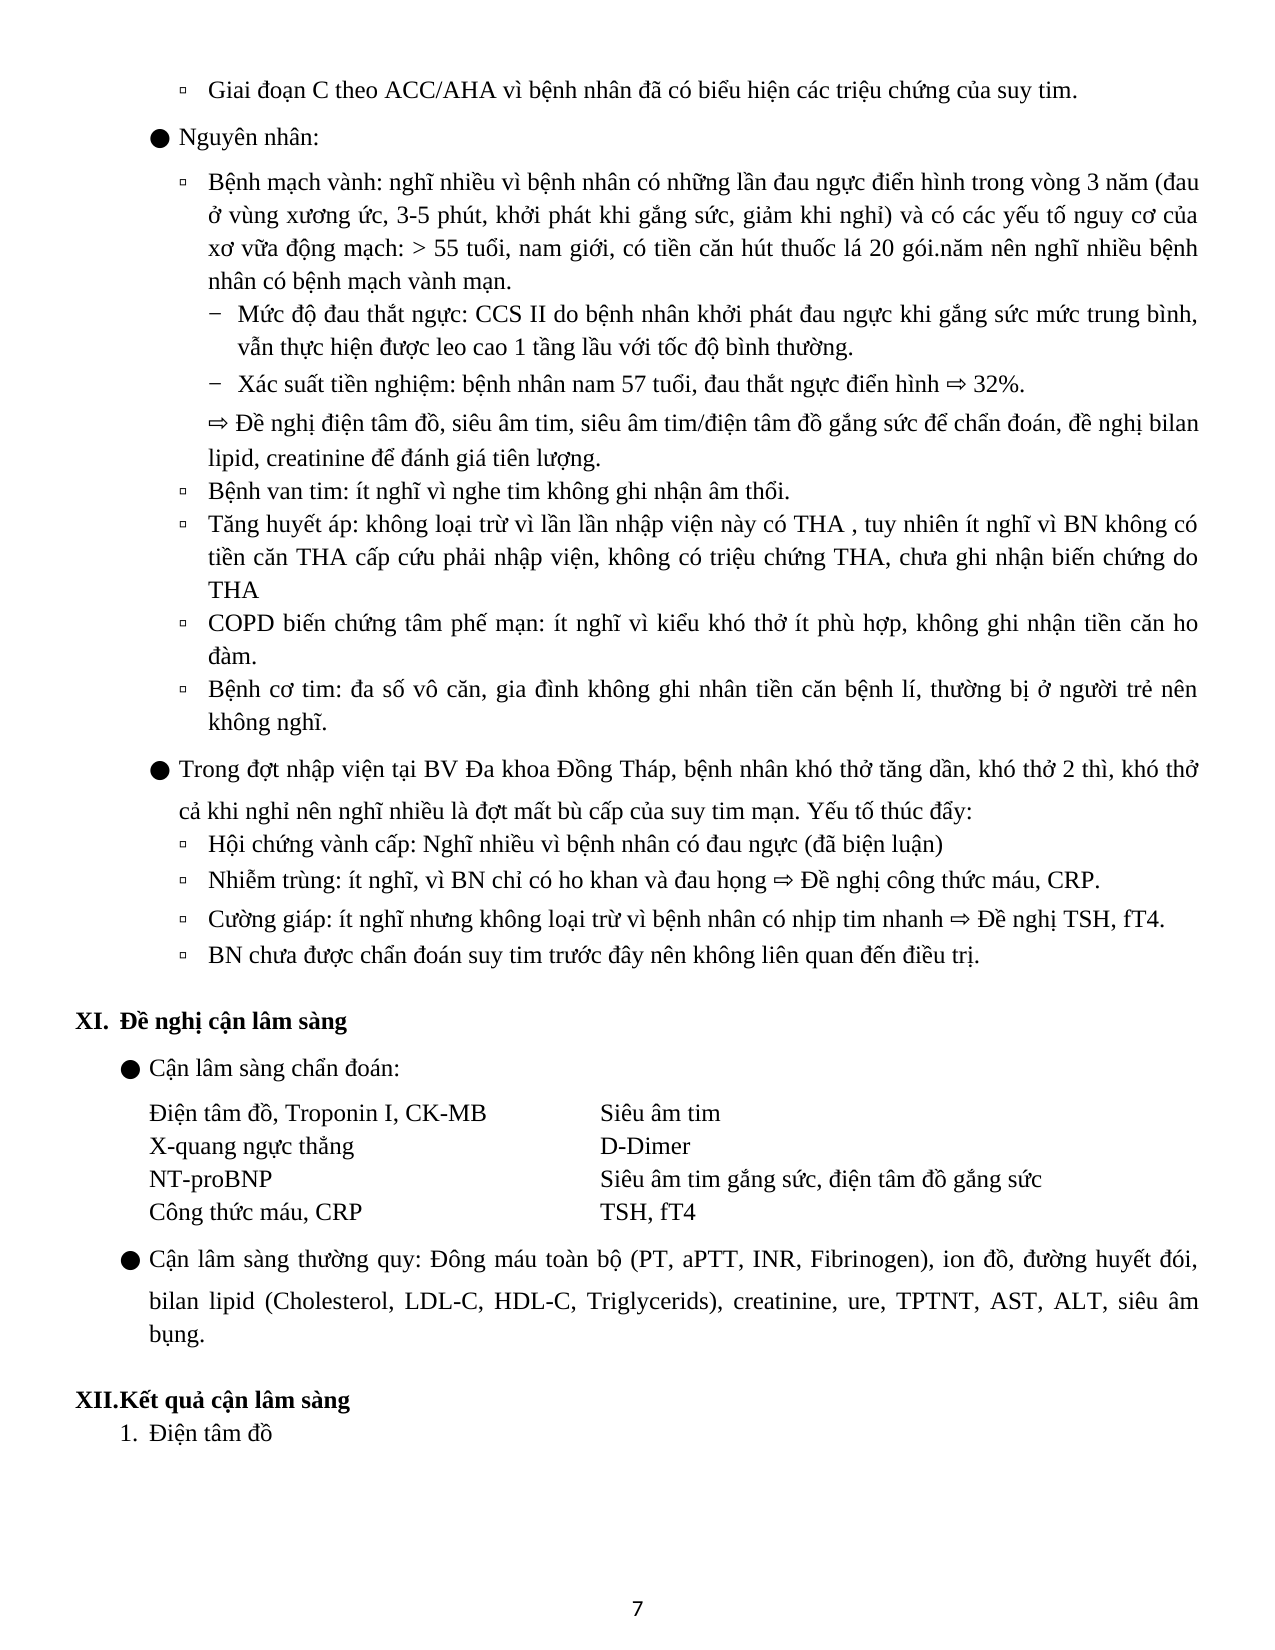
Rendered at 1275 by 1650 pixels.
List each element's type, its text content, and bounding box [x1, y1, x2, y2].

text Công thức máu, CRP TSH, fT4 [149, 1197, 1200, 1226]
list Tăng huyết áp: không loại trừ vì lần lần nhập viện này có THA , tuy nhiên ít nghĩ vì BN không có tiền căn THA cấp cứu phải nhập viện, không có triệu chứng THA, chưa ghi nhận biến chứng do THA [178, 509, 1200, 604]
list Bệnh mạch vành: nghĩ nhiều vì bệnh nhân có những lần đau ngực điển hình trong vòng 3 năm (đau ở vùng xương ức, 3-5 phút, khởi phát khi gắng sức, giảm khi nghỉ) và có các yếu tố nguy cơ của xơ vữa động mạch: > 55 tuổi, nam giới, có tiền căn hút thuốc lá 20 gói.năm nên nghĩ nhiều bệnh nhân có bệnh mạch vành mạn. [178, 167, 1200, 295]
list Cận lâm sàng chẩn đoán: [119, 1039, 1200, 1091]
list BN chưa được chẩn đoán suy tim trước đây nên không liên quan đến điều trị. [178, 940, 1200, 969]
list Bệnh van tim: ít nghĩ vì nghe tim không ghi nhận âm thổi. [178, 476, 1200, 504]
text Điện tâm đồ, Troponin I, CK-MB Siêu âm tim [149, 1098, 1200, 1127]
list Đề nghị cận lâm sàng [75, 1006, 1200, 1035]
list Xác suất tiền nghiệm: bệnh nhân nam 57 tuổi, đau thắt ngực điển hình ⇨ 32%. [208, 365, 1200, 399]
text NT-proBNP Siêu âm tim gắng sức, điện tâm đồ gắng sức [149, 1164, 1200, 1193]
list Nguyên nhân: [149, 108, 1200, 159]
list Giai đoạn C theo ACC/AHA vì bệnh nhân đã có biểu hiện các triệu chứng của suy tim. [178, 75, 1200, 104]
list Nhiễm trùng: ít nghĩ, vì BN chỉ có ho khan và đau họng ⇨ Đề nghị công thức máu, CRP. [178, 862, 1200, 896]
list COPD biến chứng tâm phế mạn: ít nghĩ vì kiểu khó thở ít phù hợp, không ghi nhận tiền căn ho đàm. [178, 608, 1200, 670]
list Mức độ đau thắt ngực: CCS II do bệnh nhân khởi phát đau ngực khi gắng sức mức trung bình, vẫn thực hiện được leo cao 1 tầng lầu với tốc độ bình thường. [208, 299, 1200, 361]
text ⇨ Đề nghị điện tâm đồ, siêu âm tim, siêu âm tim/điện tâm đồ gắng sức để chẩn đoán, đề nghị bilan lipid, creatinine để đánh giá tiên lượng. [208, 404, 1200, 471]
list Cận lâm sàng thường quy: Đông máu toàn bộ (PT, aPTT, INR, Fibrinogen), ion đồ, đường huyết đói, bilan lipid (Cholesterol, LDL-C, HDL-C, Triglycerids), creatinine, ure, TPTNT, AST, ALT, siêu âm bụng. [119, 1230, 1200, 1348]
list Kết quả cận lâm sàng [75, 1385, 1200, 1414]
text X-quang ngực thẳng D-Dimer [149, 1131, 1200, 1160]
list Bệnh cơ tim: đa số vô căn, gia đình không ghi nhân tiền căn bệnh lí, thường bị ở người trẻ nên không nghĩ. [178, 674, 1200, 736]
list Trong đợt nhập viện tại BV Đa khoa Đồng Tháp, bệnh nhân khó thở tăng dần, khó thở 2 thì, khó thở cả khi nghỉ nên nghĩ nhiều là đợt mất bù cấp của suy tim mạn. Yếu tố thúc đẩy: [149, 740, 1200, 824]
list Điện tâm đồ [119, 1418, 1200, 1447]
list Cường giáp: ít nghĩ nhưng không loại trừ vì bệnh nhân có nhịp tim nhanh ⇨ Đề nghị TSH, fT4. [178, 901, 1200, 935]
list Hội chứng vành cấp: Nghĩ nhiều vì bệnh nhân có đau ngực (đã biện luận) [178, 829, 1200, 858]
